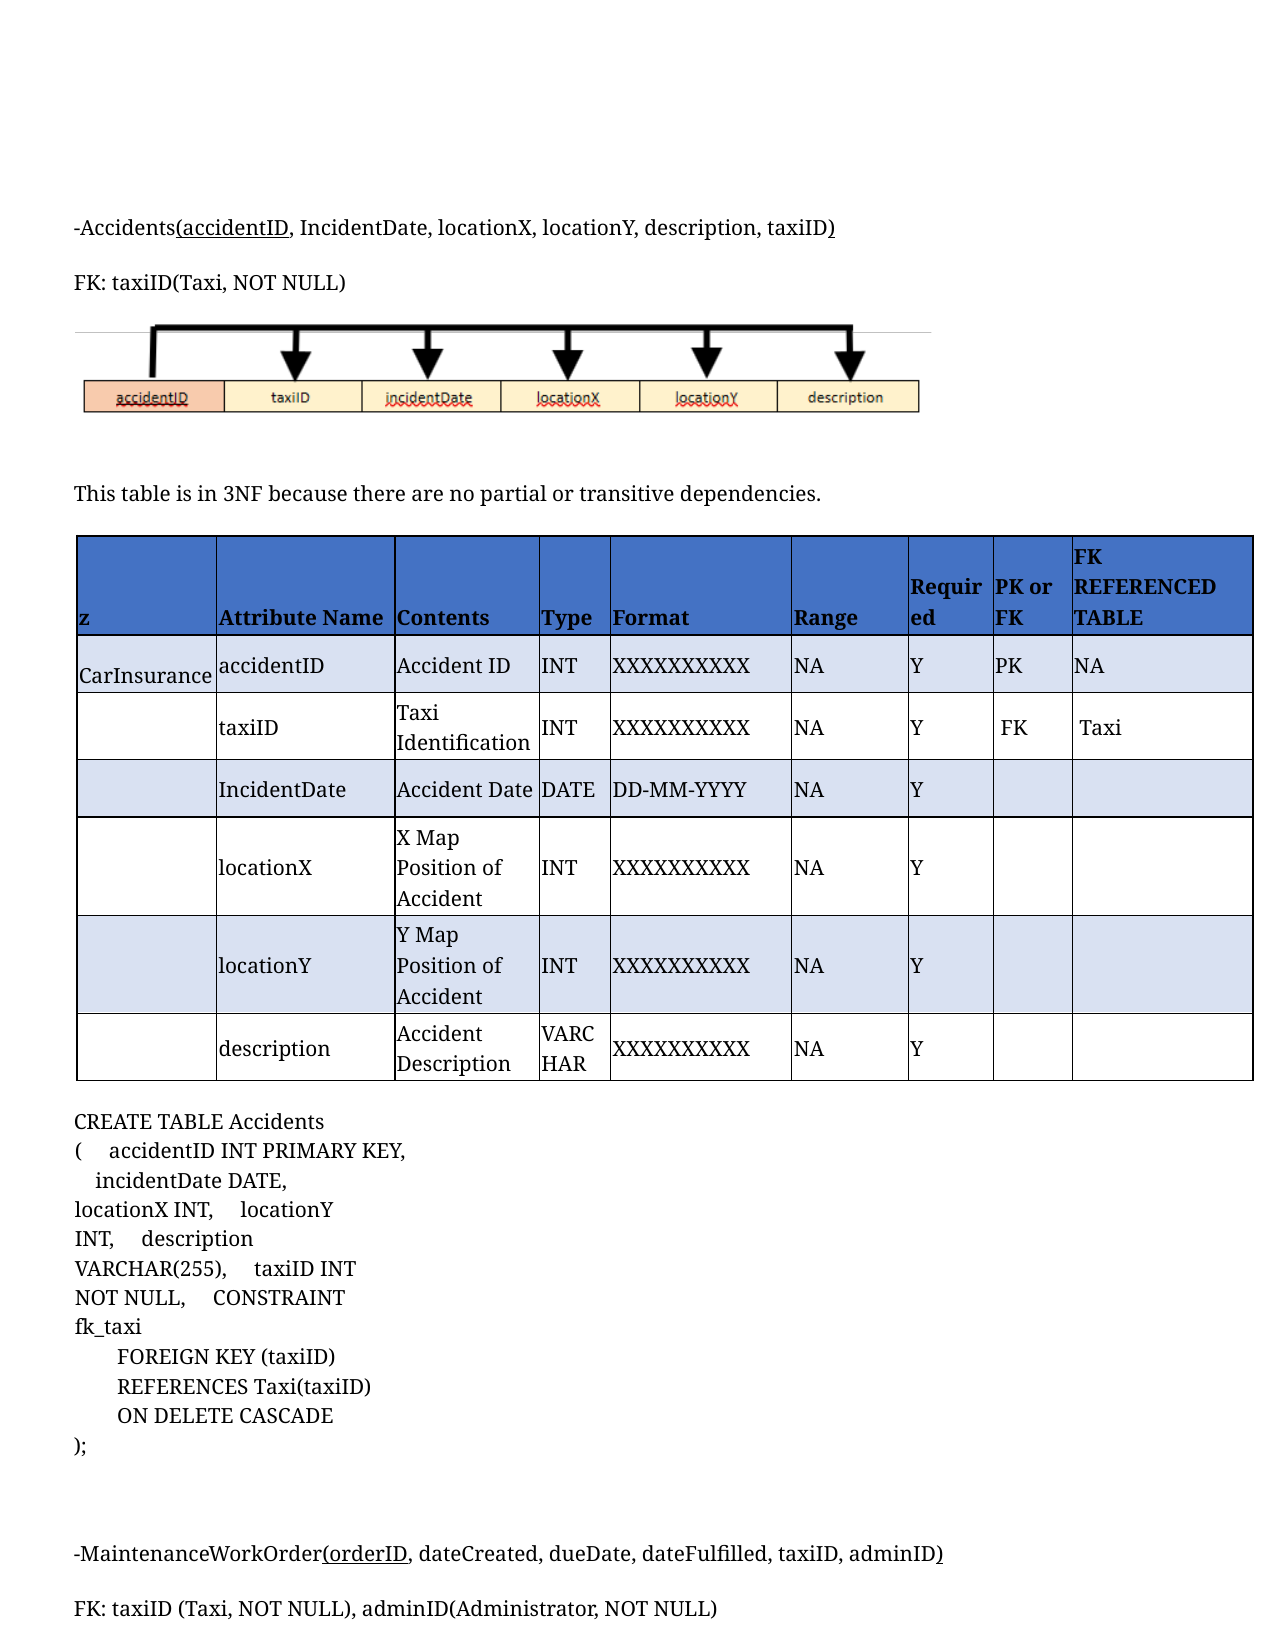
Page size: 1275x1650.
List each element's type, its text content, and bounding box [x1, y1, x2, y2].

table_cell XXXXXXXXXX [611, 916, 791, 1012]
table_header PK or FK [994, 537, 1072, 634]
table_cell [994, 1014, 1072, 1080]
table_cell DATE [540, 760, 610, 816]
table_header Contents [396, 537, 539, 634]
table_cell NA [792, 916, 908, 1012]
table_cell description [217, 1014, 394, 1080]
text ); [73, 1431, 1200, 1460]
text -Accidents(accidentID, IncidentDate, locationX, locationY, description, taxiID) [73, 213, 1200, 241]
text incidentDate DATE, locationX INT, locationY INT, description VARCHAR(255), taxiID INT NOT NULL, CONSTRAINT fk_taxi [73, 1166, 360, 1341]
table_cell [994, 916, 1072, 1012]
table_cell Accident ID [396, 636, 539, 692]
table_cell [78, 916, 216, 1012]
table_cell FK [994, 693, 1072, 759]
text FK: taxiID(Taxi, NOT NULL) [73, 268, 1200, 297]
table_cell NA [792, 818, 908, 914]
table_cell locationX [217, 818, 394, 914]
table_cell [1073, 818, 1252, 914]
table_cell taxiID [217, 693, 394, 759]
table_cell [1073, 916, 1252, 1012]
table_cell NA [792, 636, 908, 692]
table_cell accidentID [217, 636, 394, 692]
text FK: taxiID (Taxi, NOT NULL), adminID(Administrator, NOT NULL) [73, 1594, 1200, 1623]
table_cell CarInsurance [78, 636, 216, 692]
table_cell Taxi Identification [396, 693, 539, 759]
text REFERENCES Taxi(taxiID) [73, 1372, 1200, 1400]
table_cell INT [540, 693, 610, 759]
text CREATE TABLE Accidents ( accidentID INT PRIMARY KEY, [73, 1107, 442, 1164]
table_cell NA [792, 1014, 908, 1080]
table_cell VARC HAR [540, 1014, 610, 1080]
text This table is in 3NF because there are no partial or transitive dependencies. [73, 479, 1200, 507]
table_cell XXXXXXXXXX [611, 636, 791, 692]
table_cell Taxi [1073, 693, 1252, 759]
table_header Range [792, 537, 908, 634]
table_cell Y [909, 1014, 993, 1080]
table_cell PK [994, 636, 1072, 692]
table_cell Y [909, 760, 993, 816]
table_cell [1073, 1014, 1252, 1080]
table_cell Y [909, 916, 993, 1012]
table_cell NA [792, 760, 908, 816]
table_cell IncidentDate [217, 760, 394, 816]
table_header FK REFERENCED TABLE [1073, 537, 1252, 634]
table_header Attribute Name [217, 537, 394, 634]
table_cell [78, 760, 216, 816]
table_cell [78, 1014, 216, 1080]
table_cell NA [792, 693, 908, 759]
text ON DELETE CASCADE [73, 1402, 1200, 1430]
table_header Format [611, 537, 791, 634]
table_cell XXXXXXXXXX [611, 818, 791, 914]
table_cell [78, 818, 216, 914]
table_header Requir ed [909, 537, 993, 634]
table_cell Accident Date [396, 760, 539, 816]
table_cell Y Map Position of Accident [396, 916, 539, 1012]
table_header z [78, 537, 216, 634]
table_cell INT [540, 916, 610, 1012]
table_cell Y [909, 636, 993, 692]
table_cell INT [540, 636, 610, 692]
table_cell X Map Position of Accident [396, 818, 539, 914]
table_cell locationY [217, 916, 394, 1012]
table_cell [994, 818, 1072, 914]
table_cell NA [1073, 636, 1252, 692]
picture [75, 324, 932, 445]
table_cell XXXXXXXXXX [611, 693, 791, 759]
table_cell Y [909, 693, 993, 759]
table_cell XXXXXXXXXX [611, 1014, 791, 1080]
table_cell Y [909, 818, 993, 914]
table_cell [78, 693, 216, 759]
table_cell [1073, 760, 1252, 816]
text FOREIGN KEY (taxiID) [73, 1342, 1200, 1370]
table_cell INT [540, 818, 610, 914]
table_cell Accident Description [396, 1014, 539, 1080]
table_cell DD-MM-YYYY [611, 760, 791, 816]
table_header Type [540, 537, 610, 634]
text -MaintenanceWorkOrder(orderID, dateCreated, dueDate, dateFulfilled, taxiID, adminID) [73, 1539, 1200, 1567]
table_cell [994, 760, 1072, 816]
